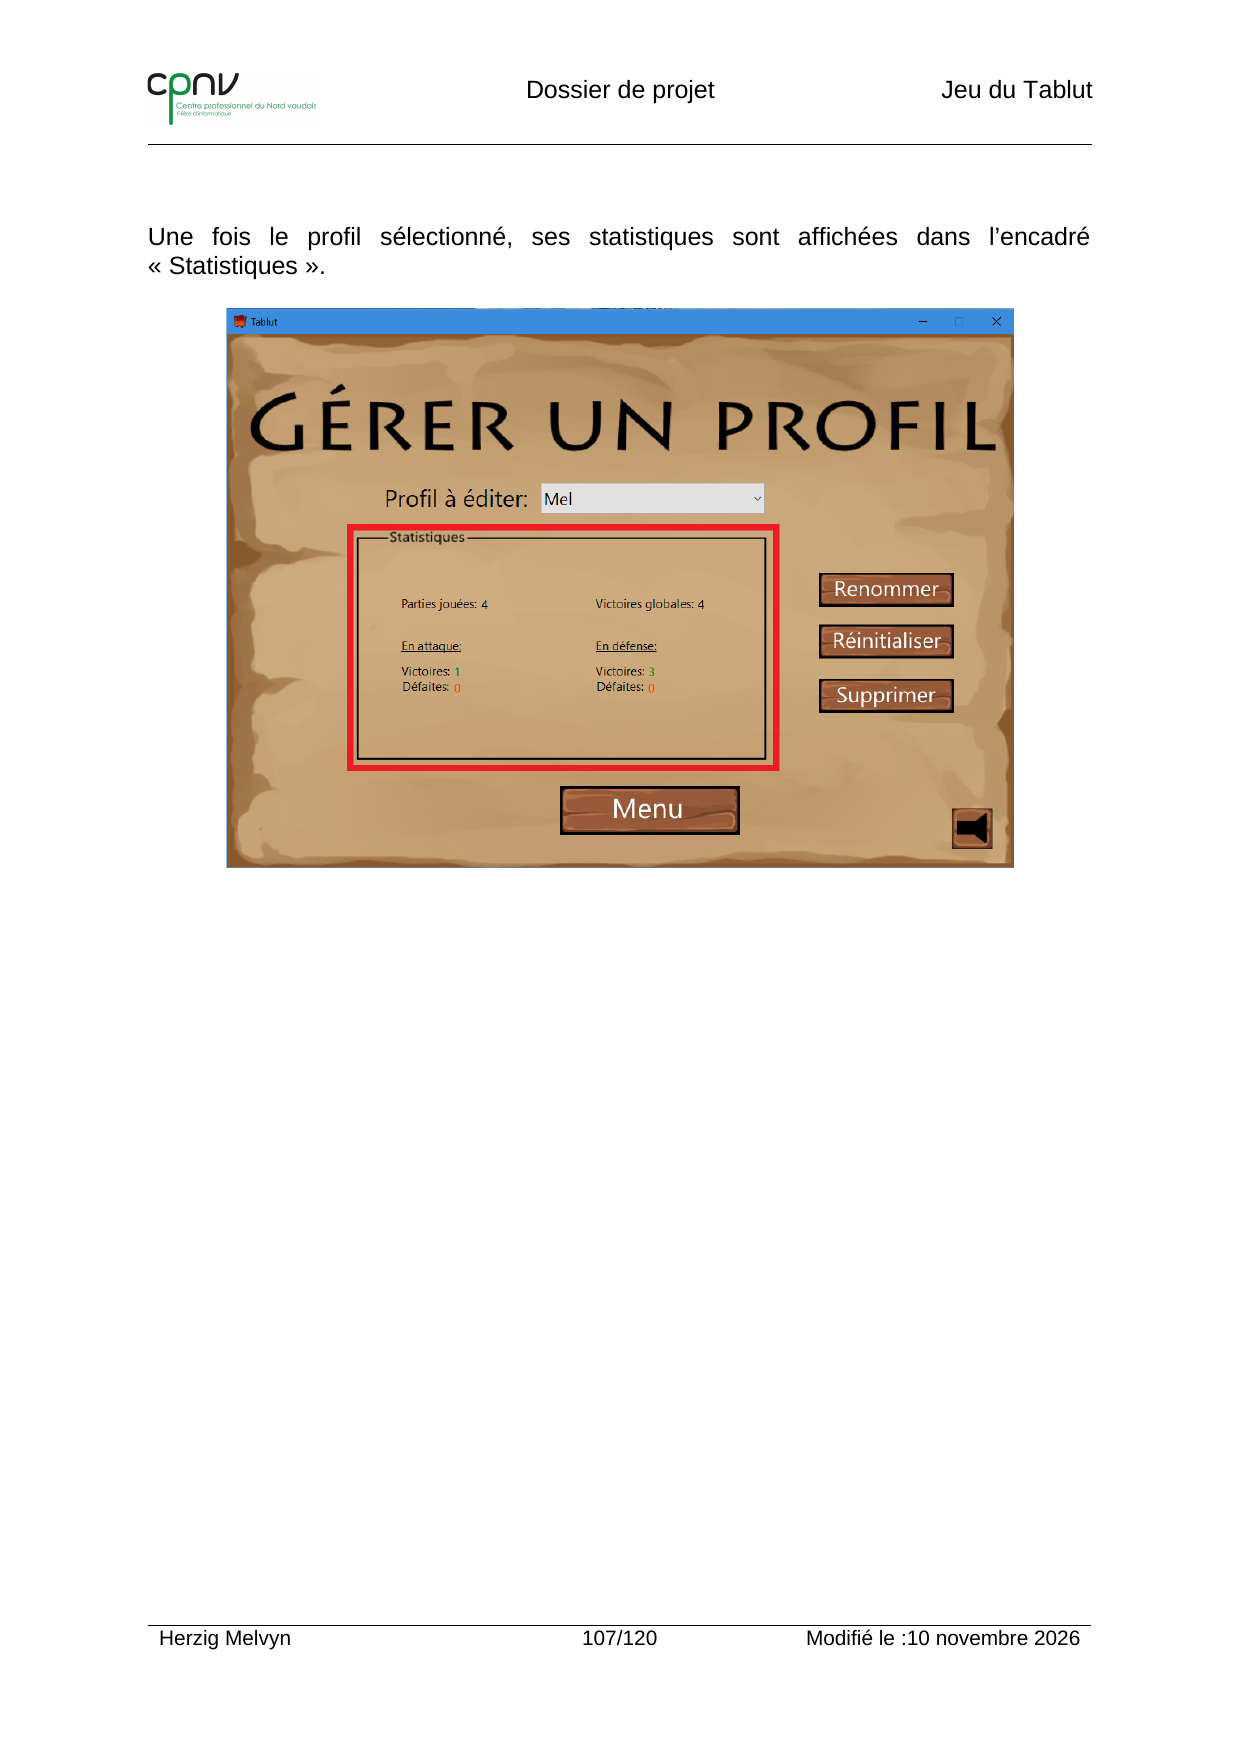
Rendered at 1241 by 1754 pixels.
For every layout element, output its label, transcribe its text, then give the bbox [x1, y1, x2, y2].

text Une fois le profil sélectionné, ses statistiques sont affichées dans l’encadré « Statistiques ». [148, 222, 1092, 279]
picture [147, 73, 316, 125]
picture [226, 308, 1014, 868]
